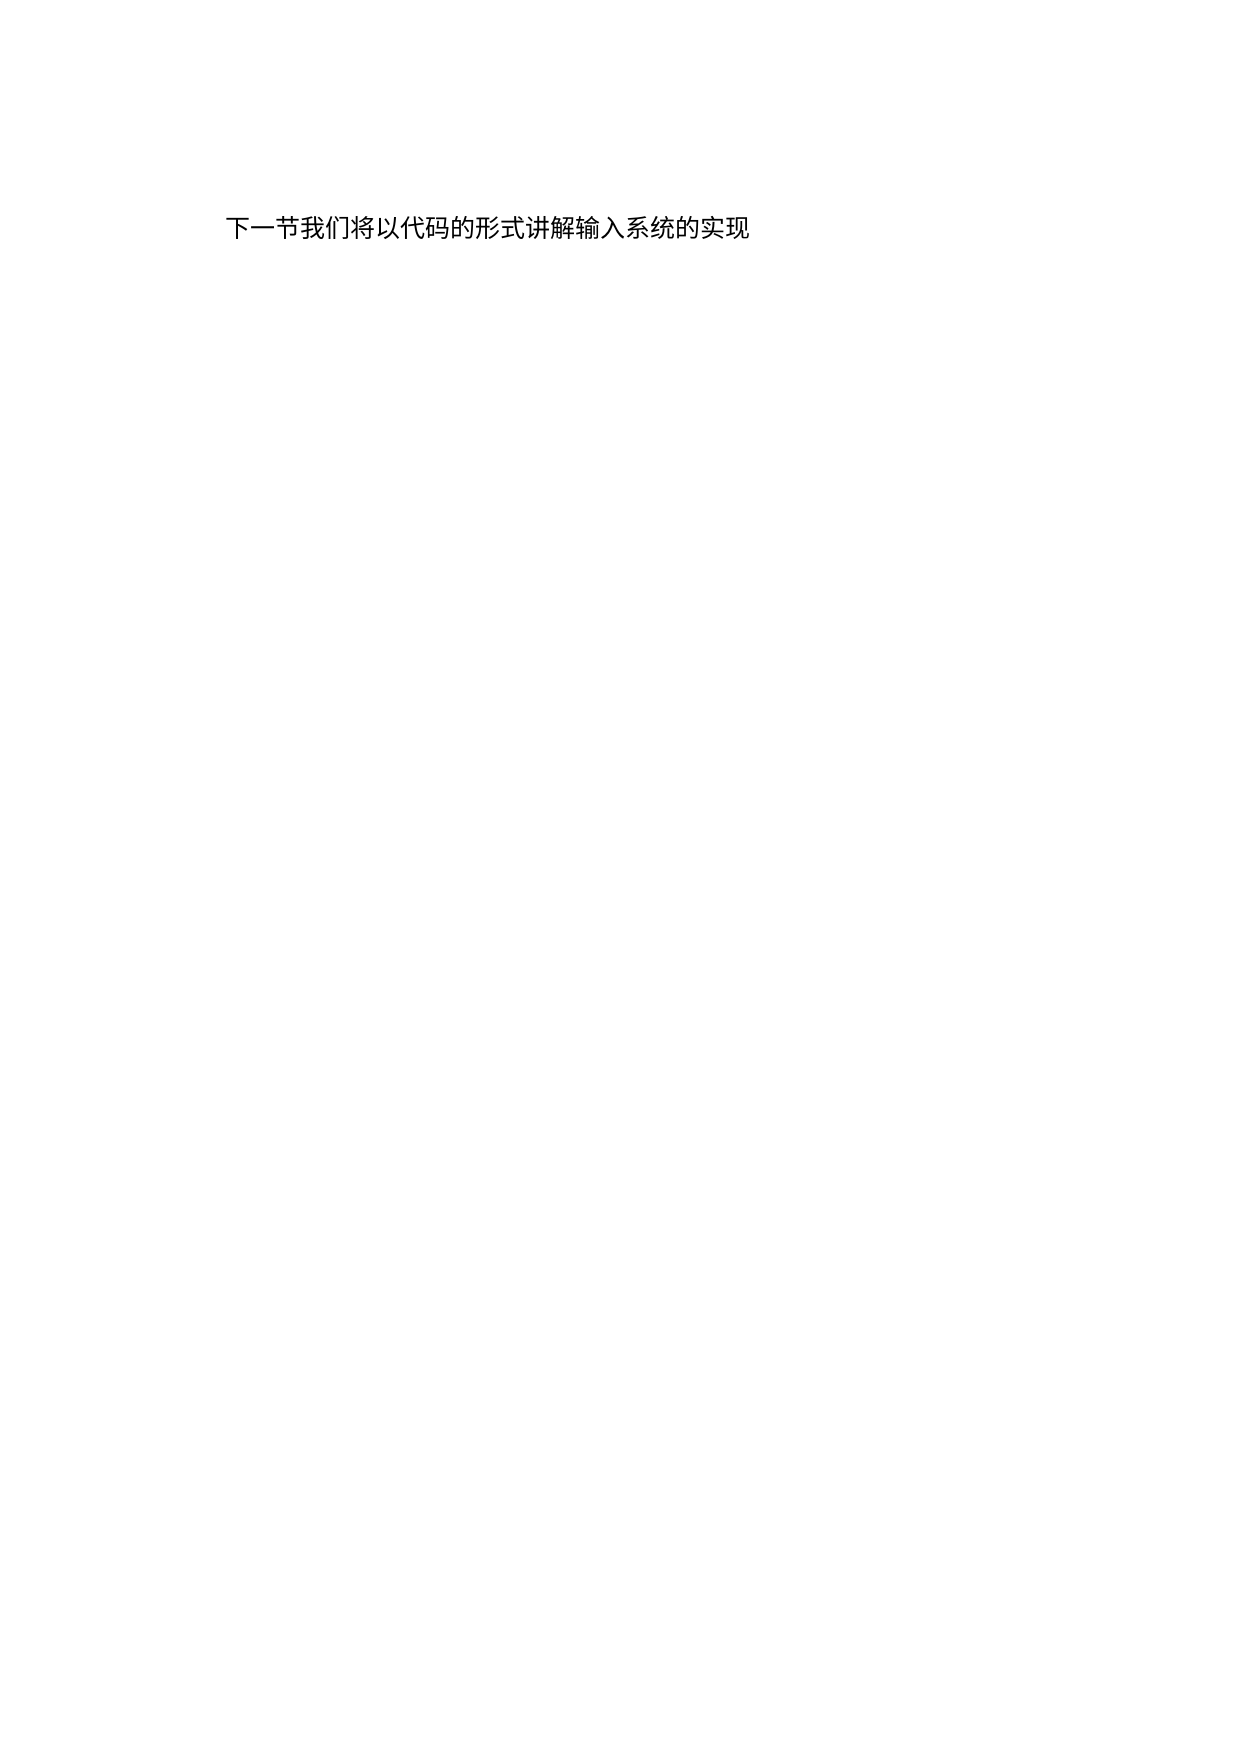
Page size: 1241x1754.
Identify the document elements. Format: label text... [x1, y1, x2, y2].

list 下一节我们将以代码的形式讲解输入系统的实现 [225, 194, 1053, 259]
